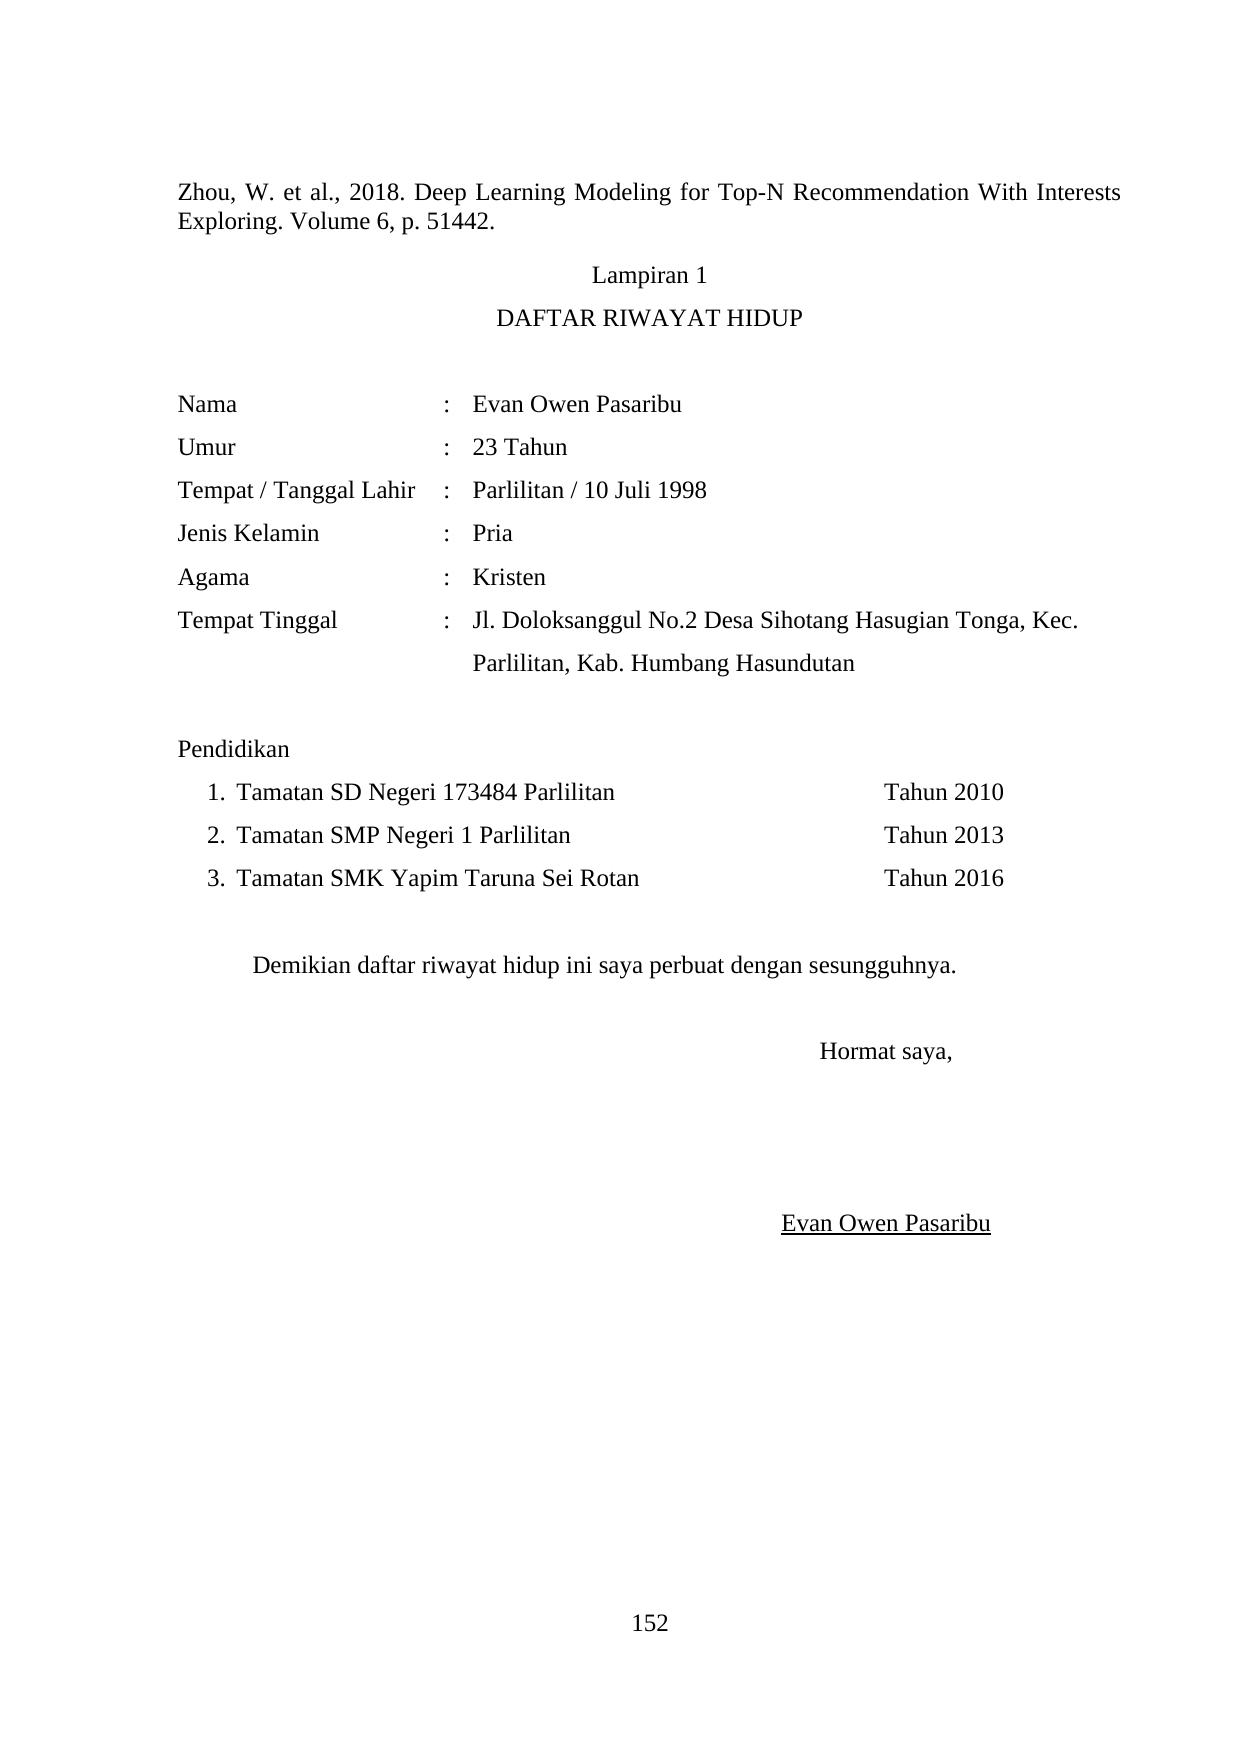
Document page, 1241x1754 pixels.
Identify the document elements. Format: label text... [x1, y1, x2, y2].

text Jenis Kelamin : Pria [177, 518, 1122, 547]
text Agama : Kristen [177, 562, 1122, 590]
text Hormat saya, [177, 1036, 1122, 1065]
text Tempat / Tanggal Lahir : Parlilitan / 10 Juli 1998 [177, 475, 1122, 504]
text Umur : 23 Tahun [177, 432, 1122, 461]
text Nama : Evan Owen Pasaribu [177, 389, 1122, 418]
list Tamatan SMP Negeri 1 Parlilitan Tahun 2013 [207, 820, 1122, 849]
text Evan Owen Pasaribu [177, 1208, 1122, 1237]
text Pendidikan [177, 734, 1122, 763]
list Tamatan SD Negeri 173484 Parlilitan Tahun 2010 [207, 777, 1122, 806]
text Demikian daftar riwayat hidup ini saya perbuat dengan sesungguhnya. [177, 950, 1122, 978]
list Tamatan SMK Yapim Taruna Sei Rotan Tahun 2016 [207, 863, 1122, 892]
text Lampiran 1 DAFTAR RIWAYAT HIDUP [177, 260, 1122, 332]
text Tempat Tinggal : Jl. Doloksanggul No.2 Desa Sihotang Hasugian Tonga, Kec. Parlilitan, Kab. Humbang Hasundutan [177, 605, 1122, 677]
